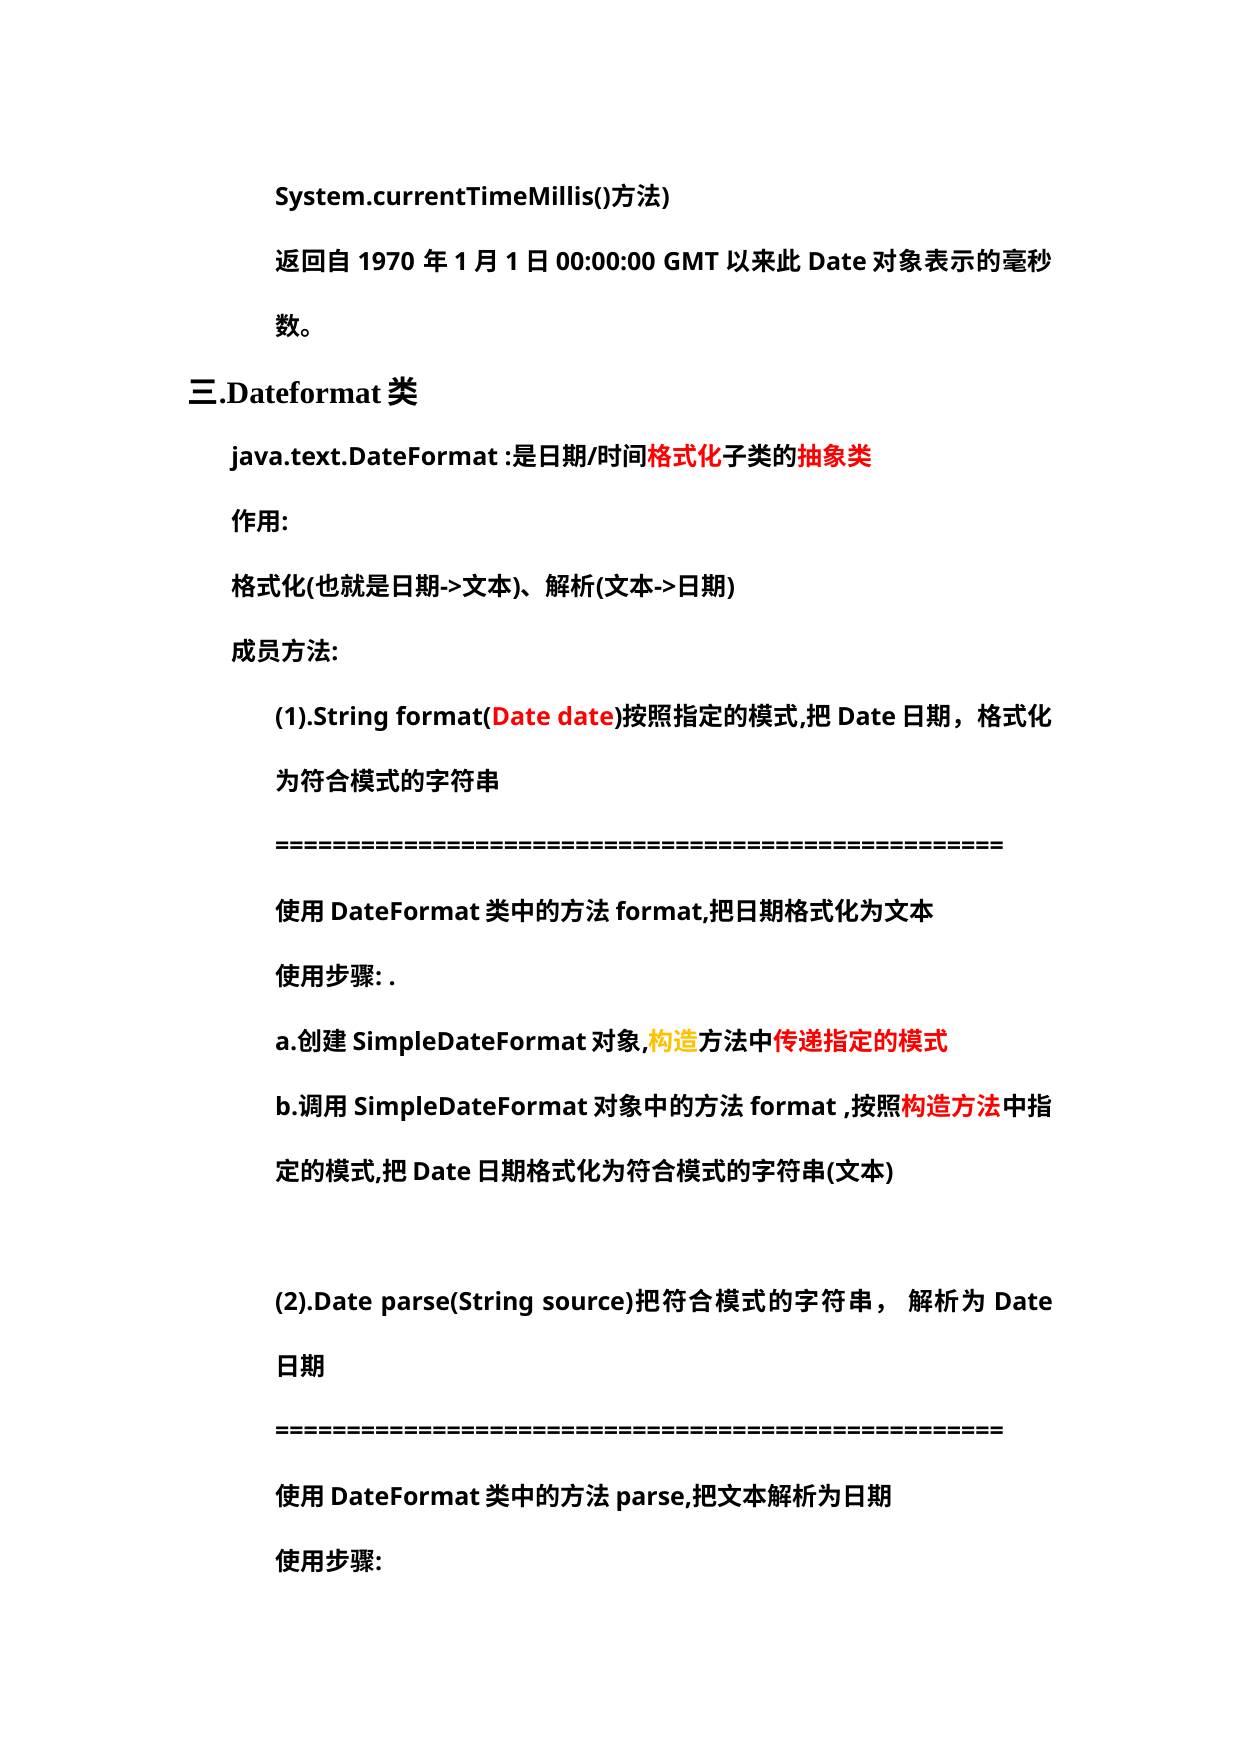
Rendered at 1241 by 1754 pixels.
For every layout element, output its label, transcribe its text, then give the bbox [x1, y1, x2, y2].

text 使用DateFormat类中的方法format,把日期格式化为文本 [275, 877, 1053, 942]
text 使用步骤: . [275, 942, 1053, 1007]
text 成员方法: [187, 617, 1053, 682]
text a.创建SimpleDateFormat对象,构造方法中传递指定的模式 [275, 1007, 1053, 1072]
text 使用步骤: [231, 1527, 1053, 1592]
text (2).Date parse(String source)把符合模式的字符串， 解析为Date日期 [275, 1267, 1053, 1397]
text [275, 162, 1053, 227]
text b.调用SimpleDateFormat对象中的方法format ,按照构造方法中指定的模式,把Date日期格式化为符合模式的字符串(文本) [275, 1072, 1053, 1202]
text 返回自1970 年1月1日00:00:00 GMT以来此Date对象表示的毫秒数。 [275, 227, 1053, 357]
text =================================================== [275, 1397, 1053, 1462]
text 格式化(也就是日期->文本)、解析(文本->日期) [187, 552, 1053, 617]
text 使用DateFormat类中的方法parse,把文本解析为日期 [231, 1462, 1053, 1527]
text (1).String format(Date date)按照指定的模式,把Date日期，格式化为符合模式的字符串 [275, 682, 1053, 812]
text java.text.DateFormat :是日期/时间格式化子类的抽象类 [187, 422, 1053, 487]
text =================================================== [275, 812, 1053, 877]
subtitle 三.Dateformat类 [187, 357, 1053, 422]
text 作用: [187, 487, 1053, 552]
